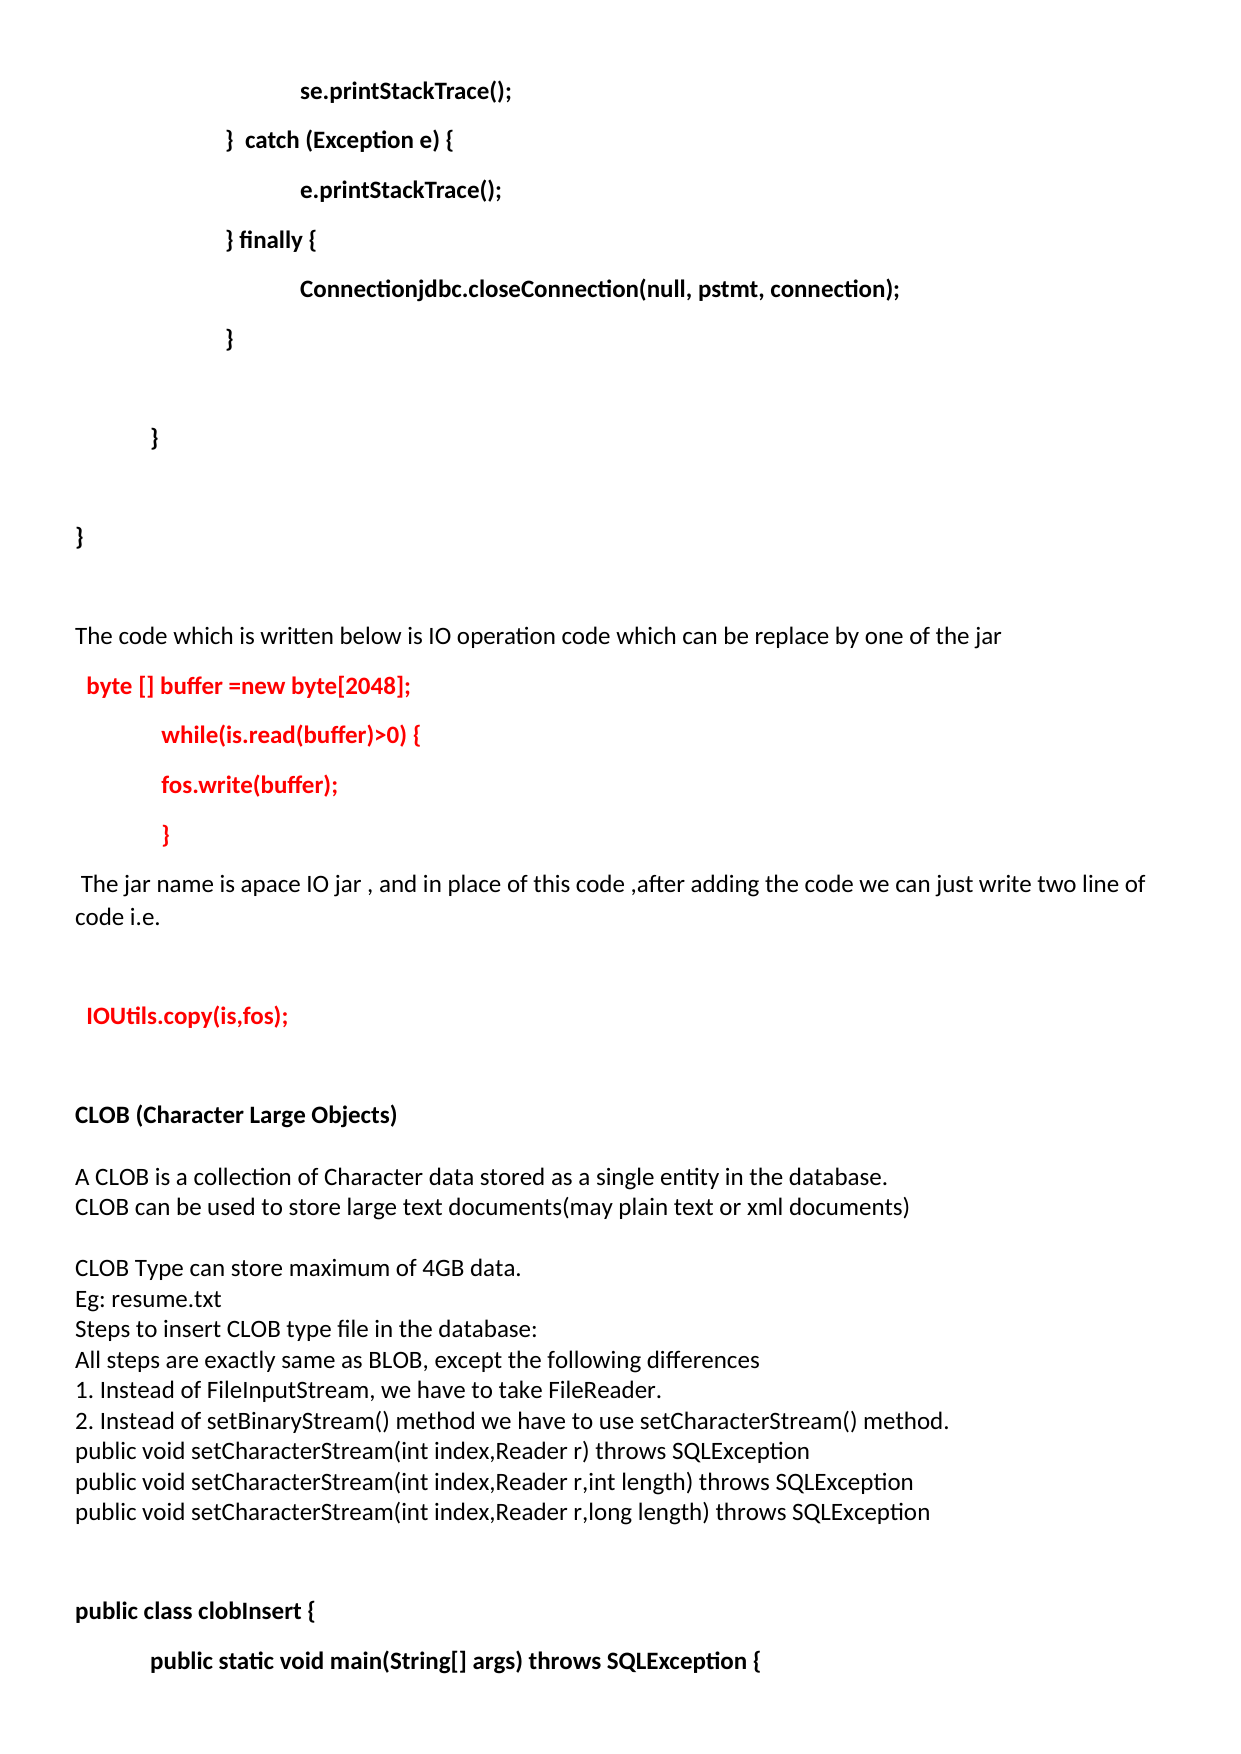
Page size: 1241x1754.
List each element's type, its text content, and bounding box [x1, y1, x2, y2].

text e.printStackTrace(); [75, 174, 1165, 205]
text fos.write(buffer); [75, 769, 1165, 800]
text } finally { [75, 224, 1165, 254]
text } [75, 819, 1165, 849]
text CLOB Type can store maximum of 4GB data. [75, 1252, 1165, 1283]
text while(is.read(buffer)>0) { [75, 719, 1165, 750]
text Steps to insert CLOB type file in the database: [75, 1313, 1165, 1344]
text 1. Instead of FileInputStream, we have to take FileReader. [75, 1374, 1165, 1405]
text } catch (Exception e) { [75, 124, 1165, 155]
text byte [] buffer =new byte[2048]; [75, 670, 1165, 701]
text public void setCharacterStream(int index,Reader r) throws SQLException [75, 1435, 1165, 1466]
text IOUtils.copy(is,fos); [75, 1000, 1165, 1031]
text public static void main(String[] args) throws SQLException { [75, 1645, 1165, 1676]
text } [75, 422, 1165, 453]
text A CLOB is a collection of Character data stored as a single entity in the database. [75, 1161, 1165, 1191]
text All steps are exactly same as BLOB, except the following differences [75, 1344, 1165, 1374]
text } [75, 323, 1165, 353]
text 2. Instead of setBinaryStream() method we have to use setCharacterStream() method. [75, 1405, 1165, 1435]
text The jar name is apace IO jar , and in place of this code ,after adding the code we can just write two line of code i.e. [75, 868, 1165, 932]
text public void setCharacterStream(int index,Reader r,long length) throws SQLException [75, 1496, 1165, 1527]
text public void setCharacterStream(int index,Reader r,int length) throws SQLException [75, 1466, 1165, 1496]
text The code which is written below is IO operation code which can be replace by one of the jar [75, 620, 1165, 651]
text CLOB can be used to store large text documents(may plain text or xml documents) [75, 1191, 1165, 1222]
text } [75, 521, 1165, 552]
text Eg: resume.txt [75, 1283, 1165, 1313]
text se.printStackTrace(); [75, 75, 1165, 106]
text CLOB (Character Large Objects) [75, 1099, 1165, 1130]
text Connectionjdbc.closeConnection(null, pstmt, connection); [75, 273, 1165, 304]
text public class clobInsert { [75, 1596, 1165, 1626]
